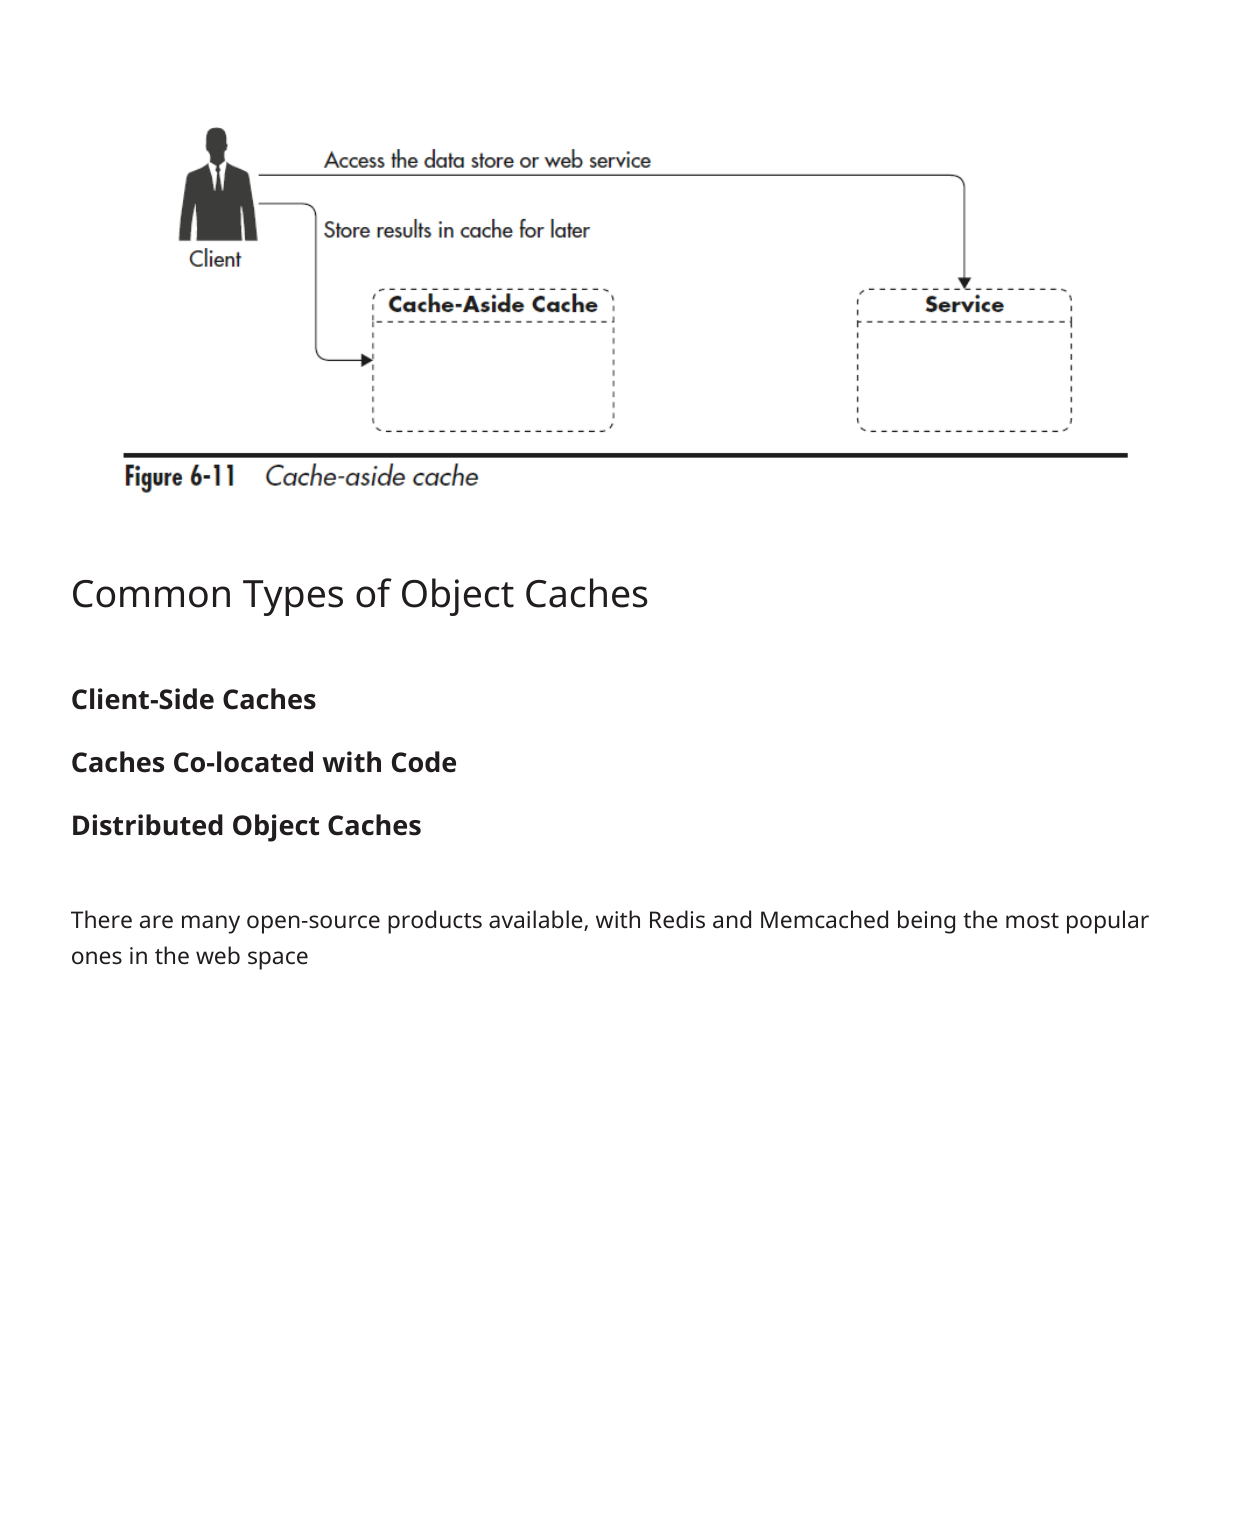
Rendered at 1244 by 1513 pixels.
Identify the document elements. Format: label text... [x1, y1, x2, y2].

text Client-Side Caches [71, 680, 1176, 717]
text Caches Co-located with Code [71, 744, 1176, 781]
text Distributed Object Caches [71, 807, 1176, 844]
text Common Types of Object Caches [71, 567, 1176, 618]
text There are many open-source products available, with Redis and Memcached being the most popular ones in the web space [71, 904, 1176, 971]
